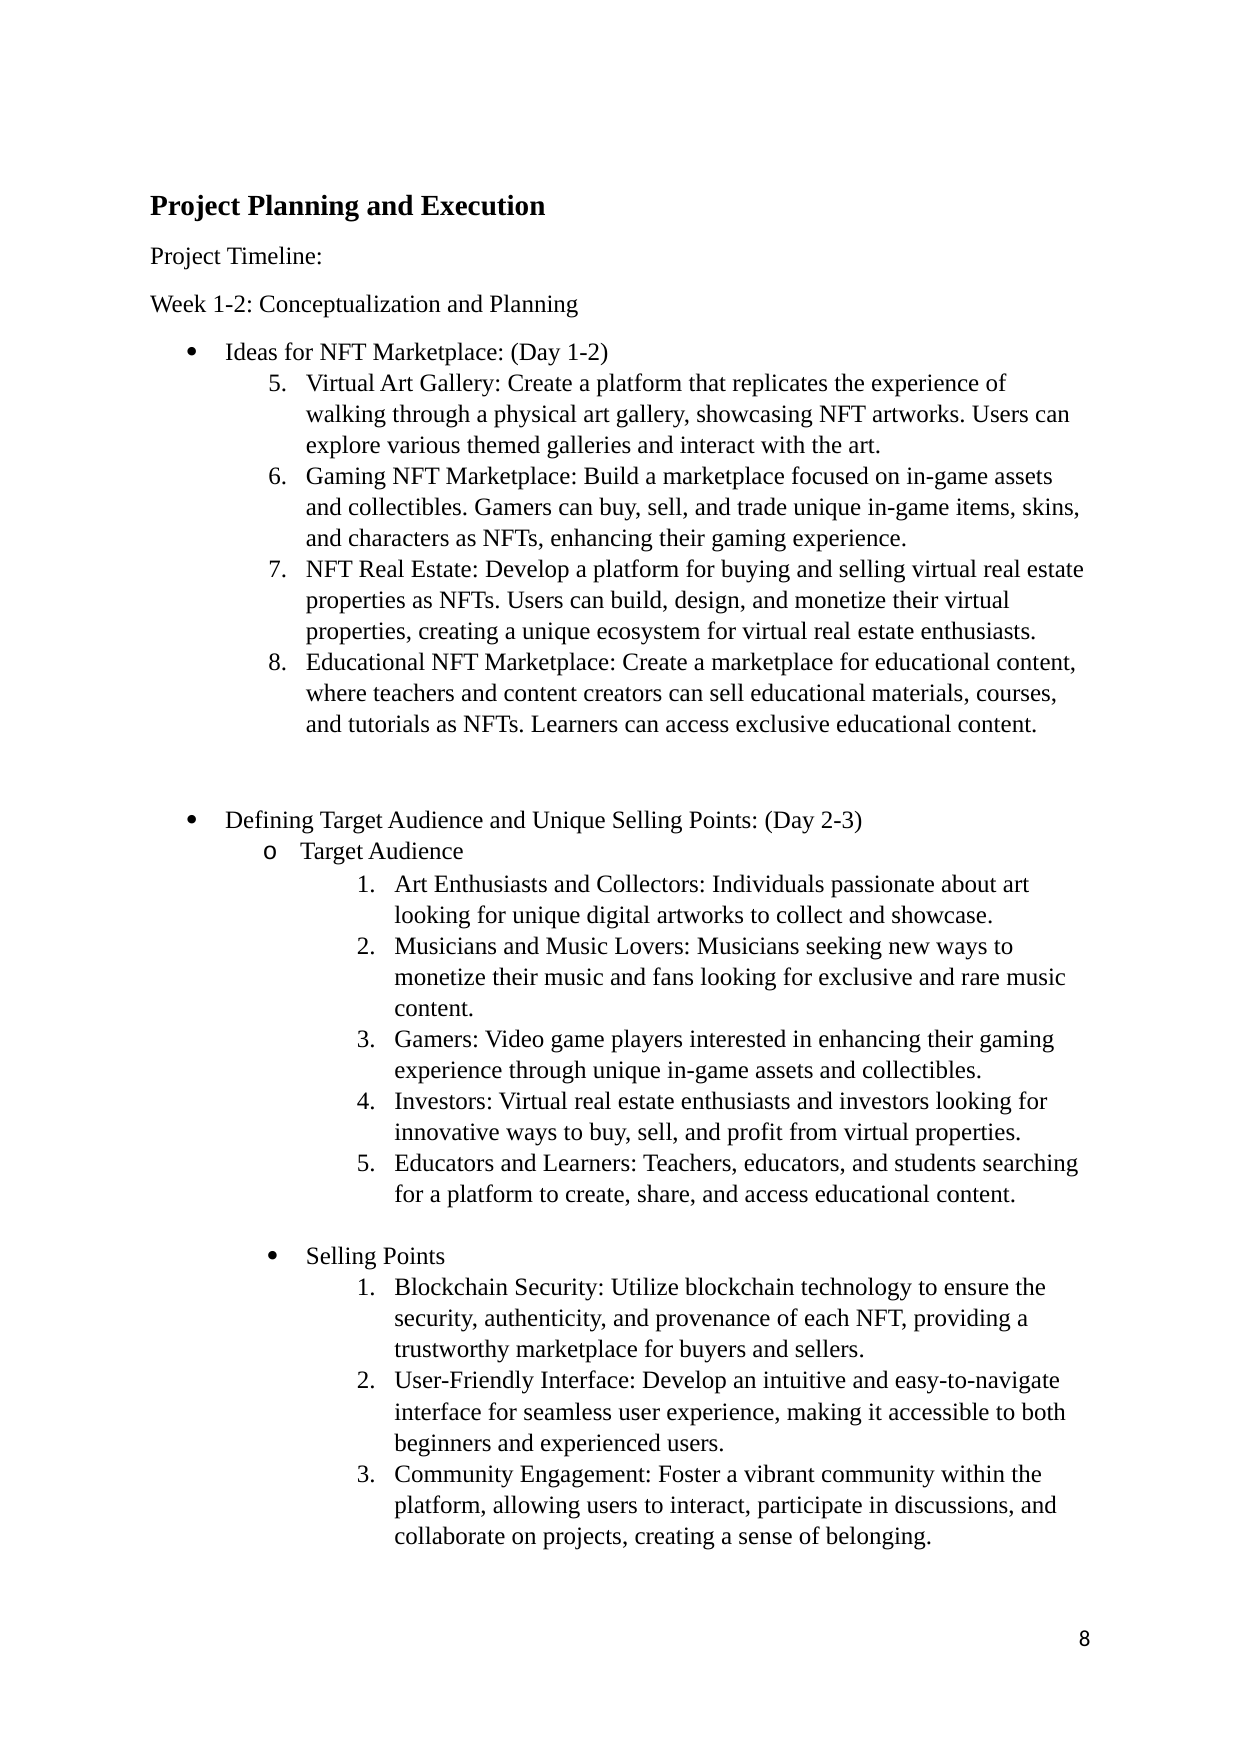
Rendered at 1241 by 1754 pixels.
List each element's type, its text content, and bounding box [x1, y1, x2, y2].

text Project Planning and Execution [150, 188, 1090, 222]
list Art Enthusiasts and Collectors: Individuals passionate about art looking for unique digital artworks to collect and showcase. [357, 869, 1090, 929]
list Educational NFT Marketplace: Create a marketplace for educational content, where teachers and content creators can sell educational materials, courses, and tutorials as NFTs. Learners can access exclusive educational content. [268, 647, 1090, 738]
list Selling Points [268, 1241, 1090, 1270]
list User-Friendly Interface: Develop an intuitive and easy-to-navigate interface for seamless user experience, making it accessible to both beginners and experienced users. [357, 1366, 1090, 1456]
list Educators and Learners: Teachers, educators, and students searching for a platform to create, share, and access educational content. [357, 1148, 1090, 1208]
list Blockchain Security: Utilize blockchain technology to ensure the security, authenticity, and provenance of each NFT, providing a trustworthy marketplace for buyers and sellers. [357, 1272, 1090, 1363]
list Ideas for NFT Marketplace: (Day 1-2) [187, 337, 1090, 366]
list Virtual Art Gallery: Create a platform that replicates the experience of walking through a physical art gallery, showcasing NFT artworks. Users can explore various themed galleries and interact with the art. [268, 368, 1090, 459]
text Project Timeline: [150, 241, 1090, 270]
list Target Audience [262, 836, 1090, 867]
list Community Engagement: Foster a vibrant community within the platform, allowing users to interact, participate in discussions, and collaborate on projects, creating a sense of belonging. [357, 1459, 1090, 1549]
list Gaming NFT Marketplace: Build a marketplace focused on in-game assets and collectibles. Gamers can buy, sell, and trade unique in-game items, skins, and characters as NFTs, enhancing their gaming experience. [268, 461, 1090, 552]
text Week 1-2: Conceptualization and Planning [150, 289, 1090, 318]
list Musicians and Music Lovers: Musicians seeking new ways to monetize their music and fans looking for exclusive and rare music content. [357, 931, 1090, 1022]
list Investors: Virtual real estate enthusiasts and investors looking for innovative ways to buy, sell, and profit from virtual properties. [357, 1086, 1090, 1146]
list Gamers: Video game players interested in enhancing their gaming experience through unique in-game assets and collectibles. [357, 1024, 1090, 1084]
list NFT Real Estate: Develop a platform for buying and selling virtual real estate properties as NFTs. Users can build, design, and monetize their virtual properties, creating a unique ecosystem for virtual real estate enthusiasts. [268, 554, 1090, 645]
list Defining Target Audience and Unique Selling Points: (Day 2-3) [187, 805, 1090, 833]
